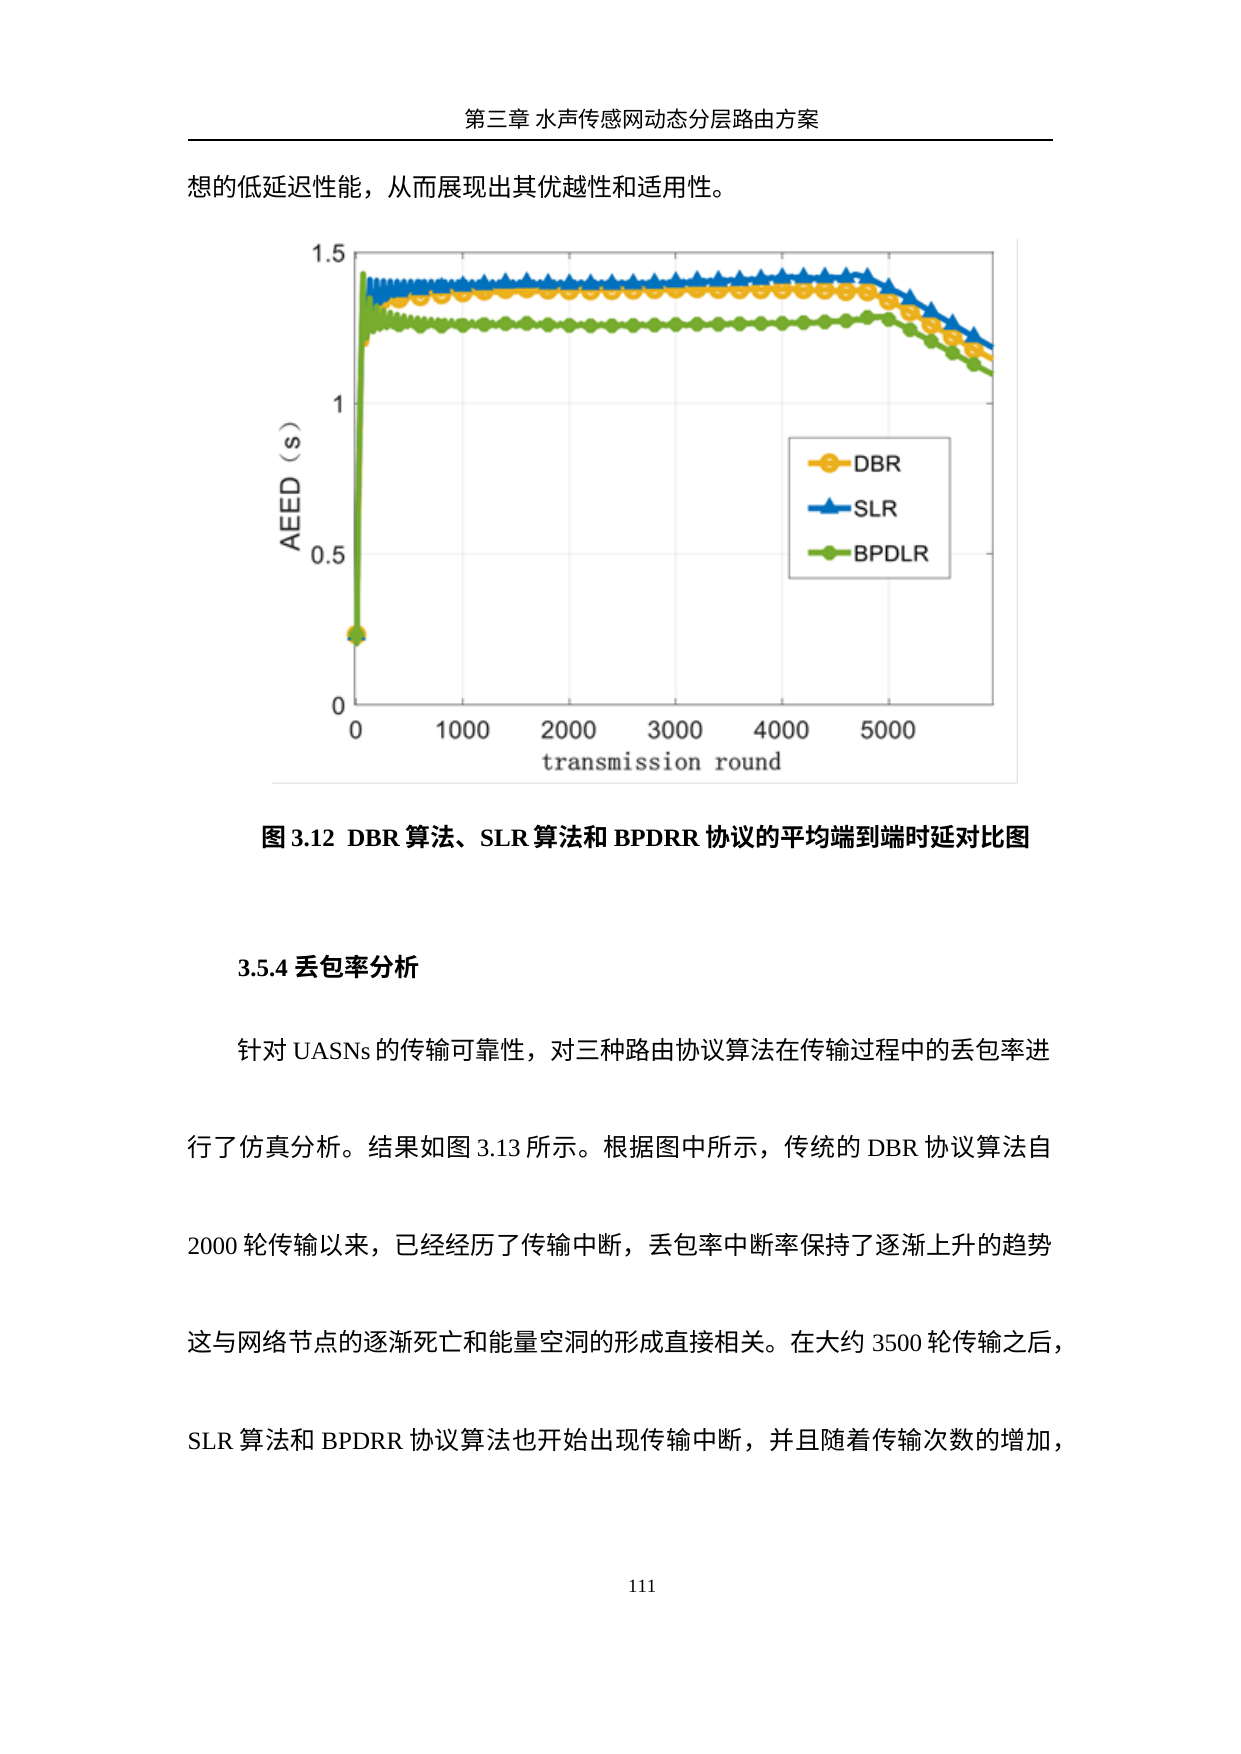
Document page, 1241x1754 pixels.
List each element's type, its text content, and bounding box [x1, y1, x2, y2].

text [187, 1016, 1053, 1471]
text 图3.12 DBR算法、SLR算法和BPDRR协议的平均端到端时延对比图 [187, 803, 1053, 868]
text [187, 153, 1053, 218]
text 3.5.4 丢包率分析 [187, 933, 1053, 998]
picture [271, 239, 1019, 785]
